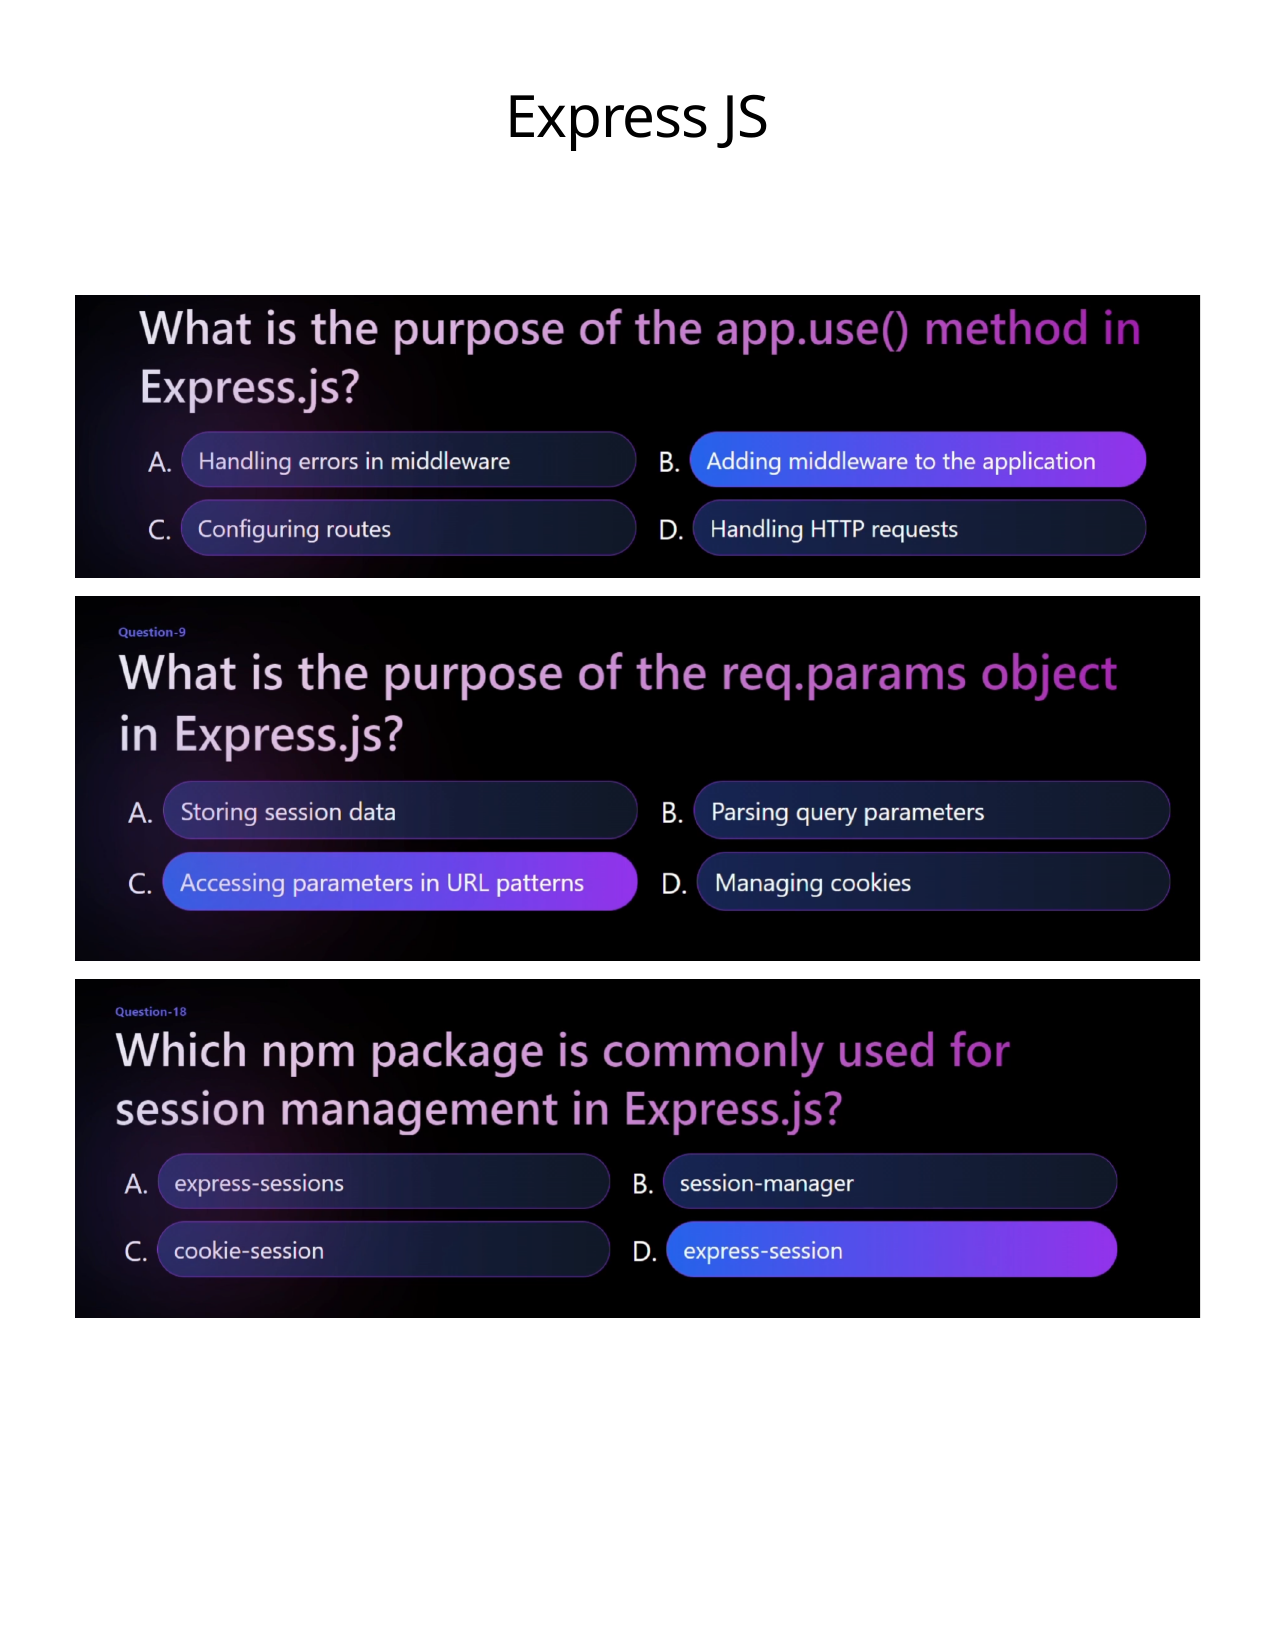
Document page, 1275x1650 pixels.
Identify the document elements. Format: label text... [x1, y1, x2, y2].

picture [75, 979, 1200, 1318]
picture [75, 596, 1200, 961]
title Express JS [75, 75, 1200, 154]
picture [75, 295, 1200, 578]
